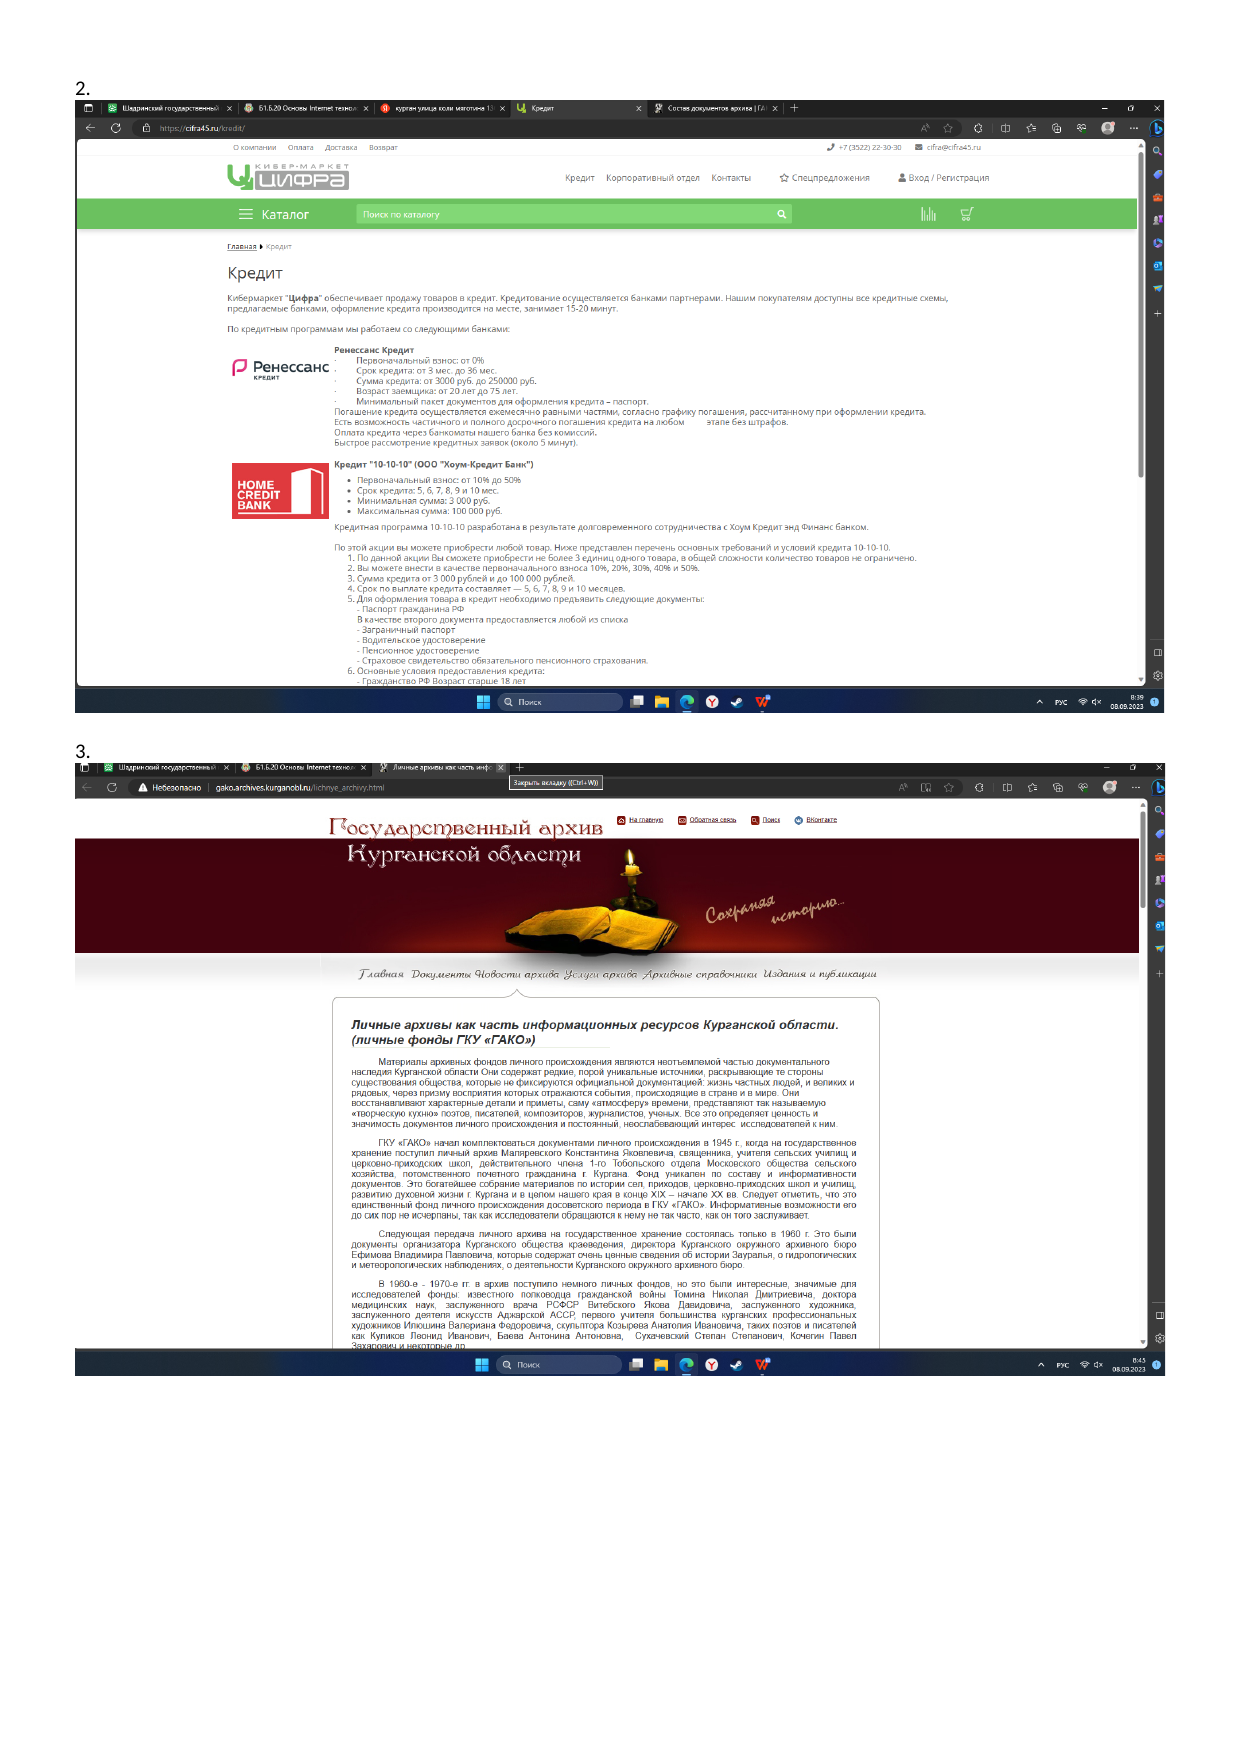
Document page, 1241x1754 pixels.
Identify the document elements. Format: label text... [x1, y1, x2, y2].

picture [75, 763, 1166, 1376]
text 3. [75, 738, 1165, 763]
picture [75, 100, 1165, 713]
text 2. [75, 75, 1165, 100]
